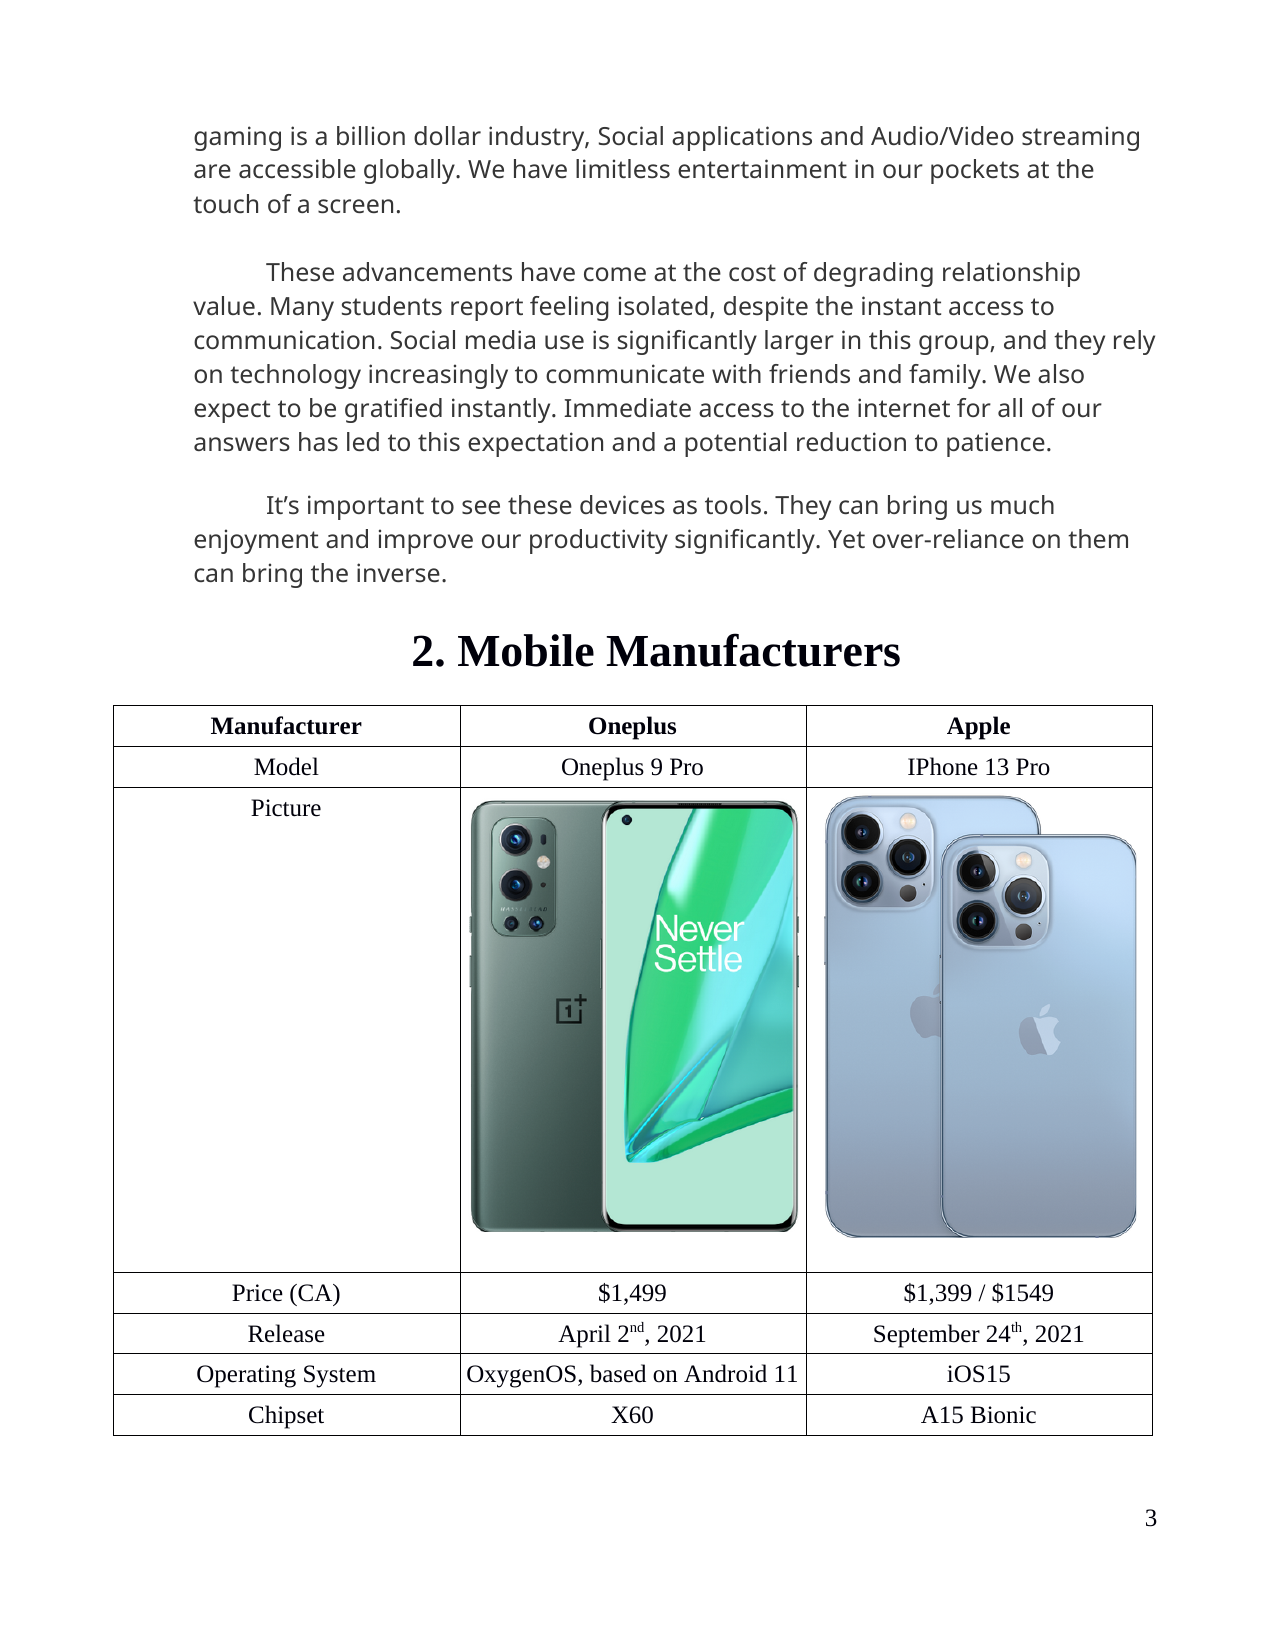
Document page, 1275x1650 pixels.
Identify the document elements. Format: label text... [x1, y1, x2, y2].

table_cell Price (CA) [114, 1273, 460, 1312]
table_cell Chipset [114, 1395, 460, 1435]
table_cell [461, 788, 806, 1272]
list These advancements have come at the cost of degrading relationship value. Many students report feeling isolated, despite the instant access to communication. Social media use is significantly larger in this group, and they rely on technology increasingly to communicate with friends and family. We also expect to be gratified instantly. Immediate access to the internet for all of our answers has led to this expectation and a potential reduction to patience. [193, 254, 1157, 459]
table_cell $1,399 / $1549 [807, 1273, 1152, 1312]
table_cell Oneplus 9 Pro [461, 747, 806, 787]
list 2. Mobile Manufacturers [156, 624, 1157, 676]
table_header Apple [807, 706, 1152, 746]
table_cell September 24th, 2021 [807, 1314, 1152, 1353]
table_cell X60 [461, 1395, 806, 1435]
table_cell Model [114, 747, 460, 787]
table_cell April 2nd, 2021 [461, 1314, 806, 1353]
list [193, 118, 1157, 220]
table_cell OxygenOS, based on Android 11 [461, 1354, 806, 1394]
table_header Manufacturer [114, 706, 460, 746]
table_cell Picture [114, 788, 460, 1272]
picture [820, 793, 1137, 1238]
table_cell $1,499 [461, 1273, 806, 1312]
table_cell A15 Bionic [807, 1395, 1152, 1435]
table_header Oneplus [461, 706, 806, 746]
table_cell IPhone 13 Pro [807, 747, 1152, 787]
table_cell Release [114, 1314, 460, 1353]
table_cell [807, 788, 1152, 1272]
list It’s important to see these devices as tools. They can bring us much enjoyment and improve our productivity significantly. Yet over-reliance on them can bring the inverse. [193, 487, 1157, 590]
table_cell iOS15 [807, 1354, 1152, 1394]
picture [464, 793, 800, 1232]
table_cell Operating System [114, 1354, 460, 1394]
